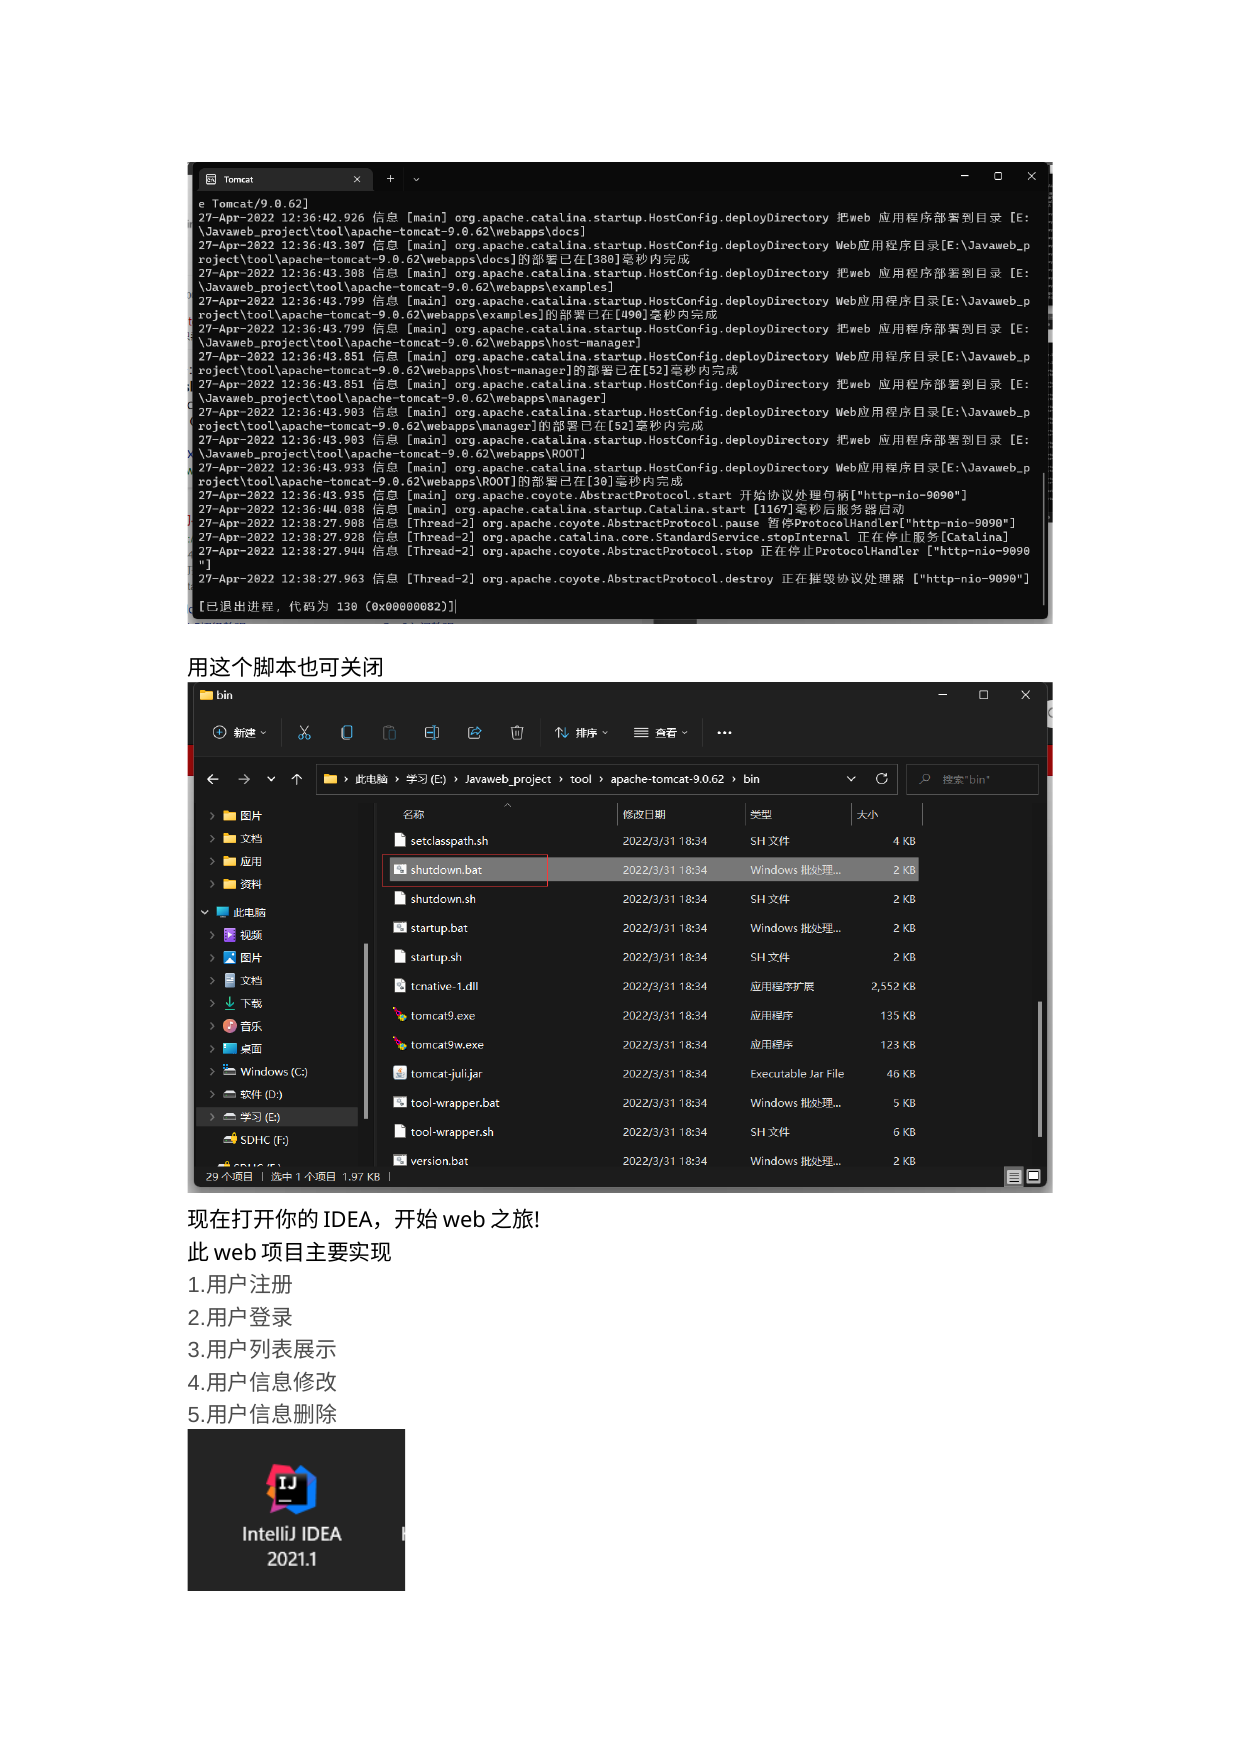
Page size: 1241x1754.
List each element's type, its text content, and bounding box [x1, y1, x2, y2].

text 1.用户注册 2.用户登录 3.用户列表展示 4.用户信息修改 5.用户信息删除 [187, 1267, 1053, 1429]
text 用这个脚本也可关闭 [187, 649, 1053, 682]
picture [187, 162, 1053, 624]
picture [187, 1429, 406, 1591]
text 现在打开你的IDEA，开始web之旅! [187, 1202, 1053, 1234]
text 此web项目主要实现 [187, 1234, 1053, 1267]
picture [187, 682, 1053, 1193]
